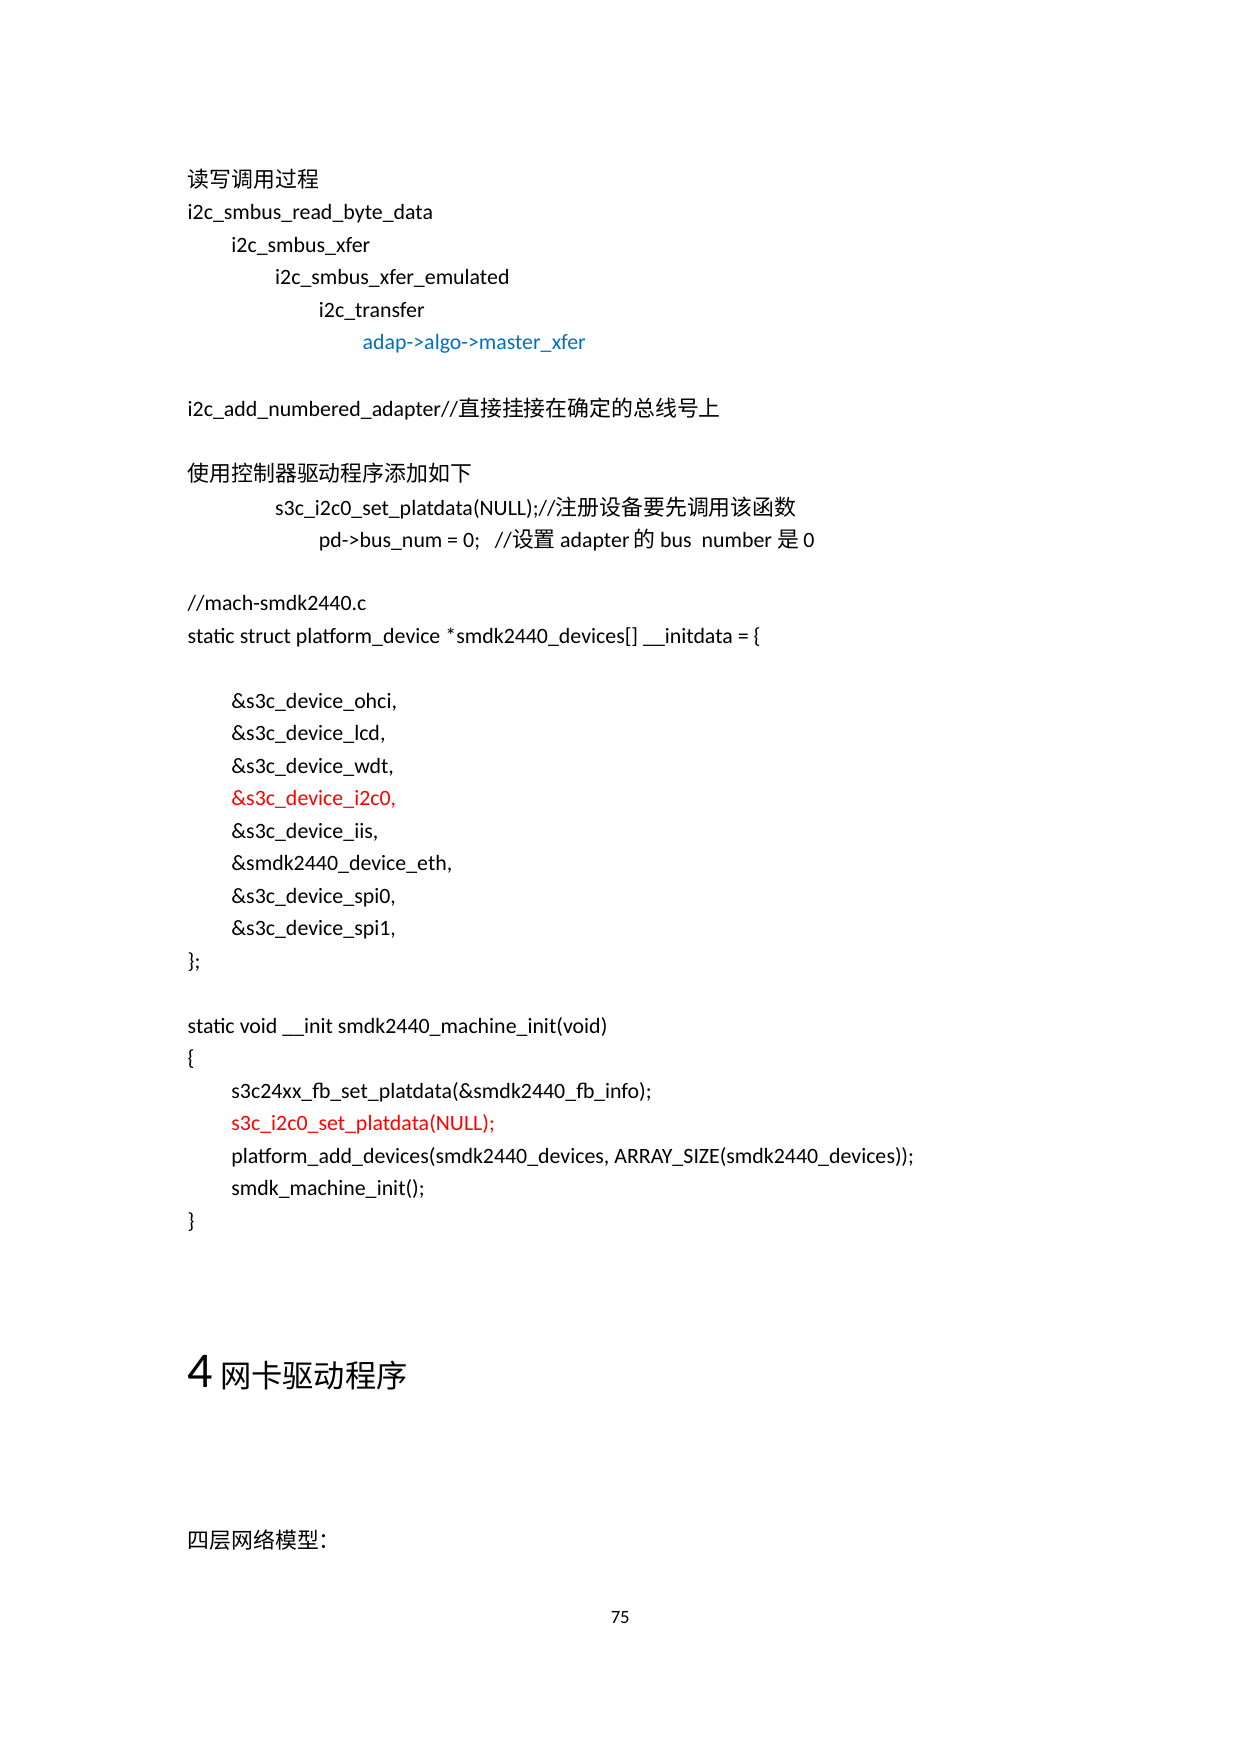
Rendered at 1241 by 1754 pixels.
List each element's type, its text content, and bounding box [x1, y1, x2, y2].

text adap->algo->master_xfer [187, 326, 1053, 358]
text i2c_smbus_xfer [187, 228, 1053, 261]
text { [187, 1042, 1053, 1074]
text &smdk2440_device_eth, [187, 847, 1053, 879]
text i2c_smbus_xfer_emulated [187, 261, 1053, 293]
text static void __init smdk2440_machine_init(void) [187, 1009, 1053, 1042]
text &s3c_device_wdt, [187, 749, 1053, 782]
text &s3c_device_lcd, [187, 717, 1053, 749]
text &s3c_device_ohci, [187, 684, 1053, 717]
text i2c_transfer [187, 293, 1053, 326]
text smdk_machine_init(); [187, 1172, 1053, 1204]
text &s3c_device_spi1, [187, 912, 1053, 944]
text s3c_i2c0_set_platdata(NULL);//注册设备要先调用该函数 [187, 489, 1053, 522]
text i2c_add_numbered_adapter//直接挂接在确定的总线号上 [187, 391, 1053, 423]
subtitle 4 网卡驱动程序 [187, 1337, 1053, 1402]
subtitle 读写调用过程 [187, 162, 1053, 194]
text &s3c_device_spi0, [187, 879, 1053, 912]
text i2c_smbus_read_byte_data [187, 196, 1053, 228]
text s3c_i2c0_set_platdata(NULL); [187, 1107, 1053, 1139]
text &s3c_device_iis, [187, 814, 1053, 847]
text pd->bus_num = 0; //设置adapter的bus number 是0 [187, 522, 1053, 554]
text //mach-smdk2440.c [187, 587, 1053, 619]
subtitle 四层网络模型： [187, 1522, 1053, 1555]
text platform_add_devices(smdk2440_devices, ARRAY_SIZE(smdk2440_devices)); [187, 1139, 1053, 1172]
text &s3c_device_i2c0, [187, 782, 1053, 814]
text s3c24xx_fb_set_platdata(&smdk2440_fb_info); [187, 1074, 1053, 1107]
text }; [187, 944, 1053, 977]
text } [187, 1204, 1053, 1237]
subtitle 使用控制器驱动程序添加如下 [187, 456, 1053, 488]
text static struct platform_device *smdk2440_devices[] __initdata = { [187, 619, 1053, 652]
